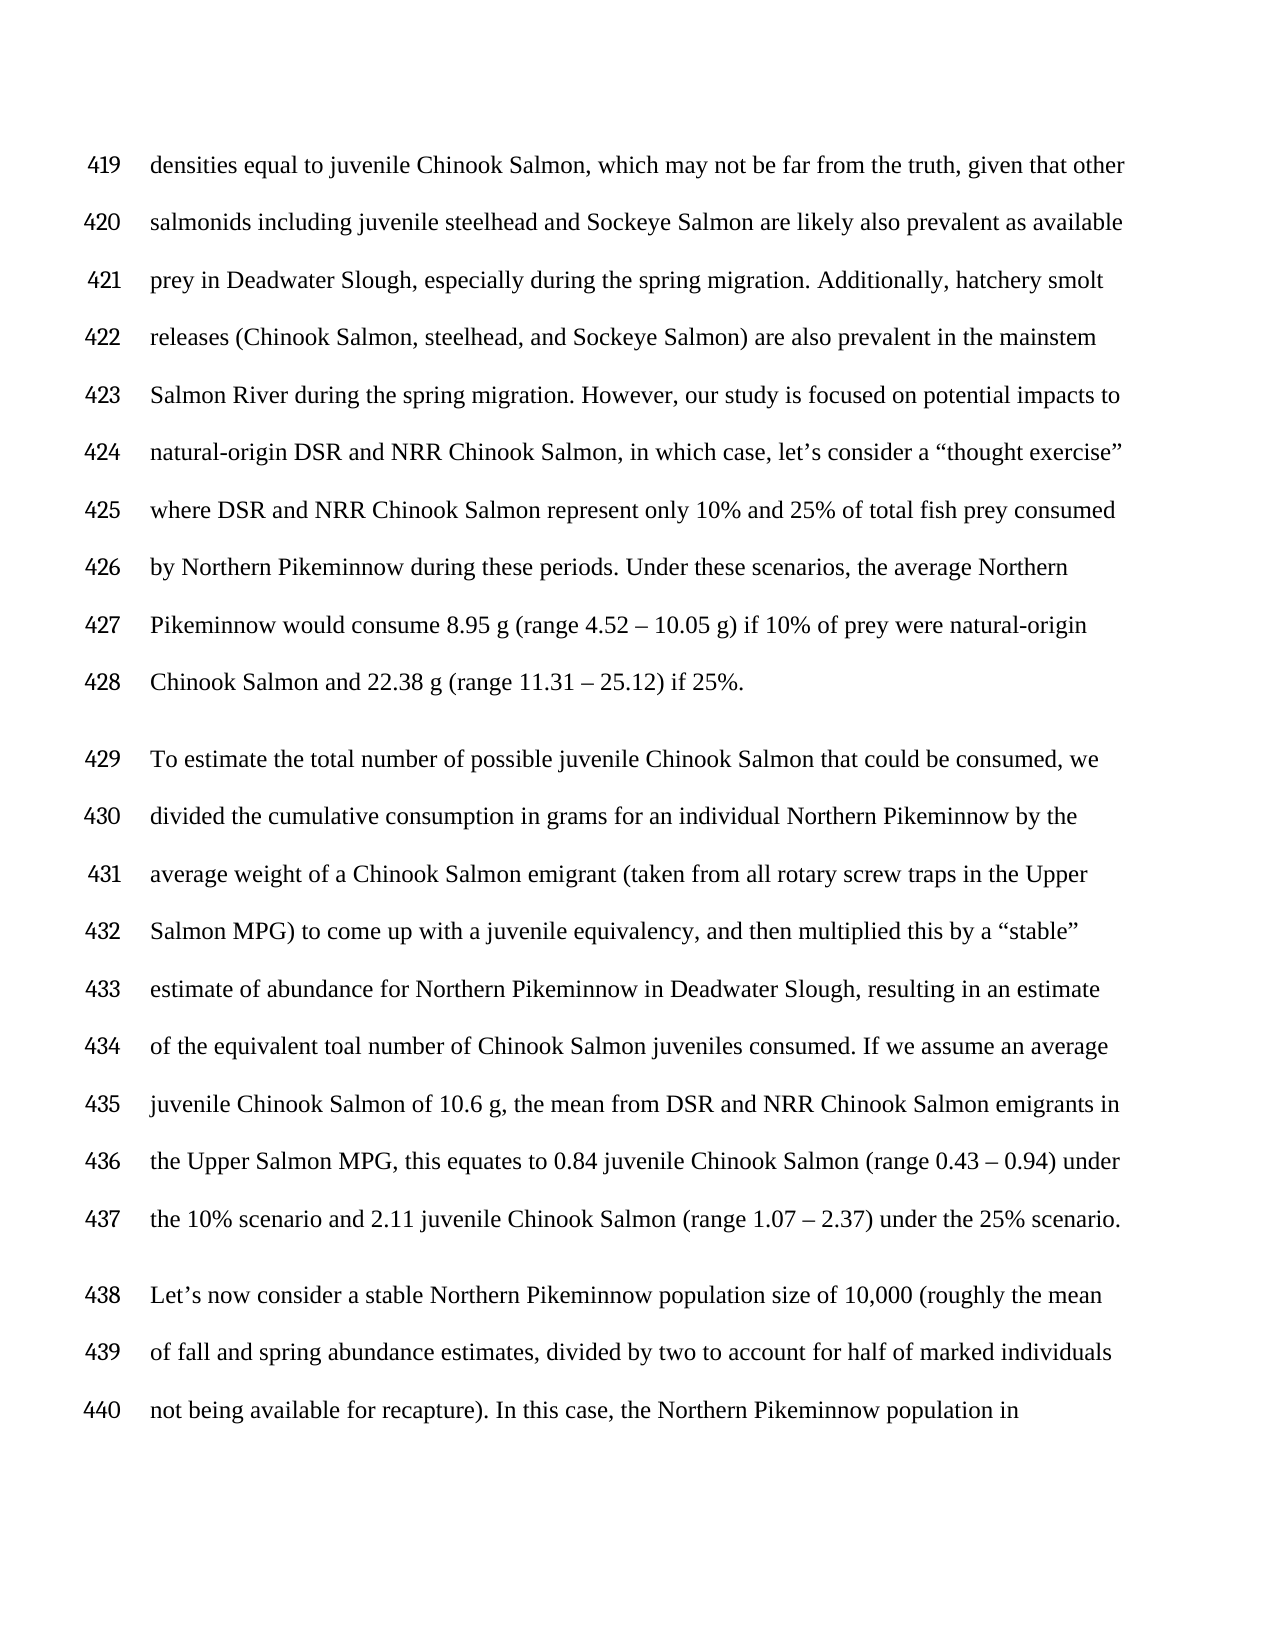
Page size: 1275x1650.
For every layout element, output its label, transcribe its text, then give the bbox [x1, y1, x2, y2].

text To estimate the total number of possible juvenile Chinook Salmon that could be consumed, we divided the cumulative consumption in grams for an individual Northern Pikeminnow by the average weight of a Chinook Salmon emigrant (taken from all rotary screw traps in the Upper Salmon MPG) to come up with a juvenile equivalency, and then multiplied this by a “stable” estimate of abundance for Northern Pikeminnow in Deadwater Slough, resulting in an estimate of the equivalent toal number of Chinook Salmon juveniles consumed. If we assume an average juvenile Chinook Salmon of 10.6 g, the mean from DSR and NRR Chinook Salmon emigrants in the Upper Salmon MPG, this equates to 0.84 juvenile Chinook Salmon (range 0.43 – 0.94) under the 10% scenario and 2.11 juvenile Chinook Salmon (range 1.07 – 2.37) under the 25% scenario. [150, 744, 1125, 1232]
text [150, 150, 1125, 696]
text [150, 1280, 1125, 1424]
